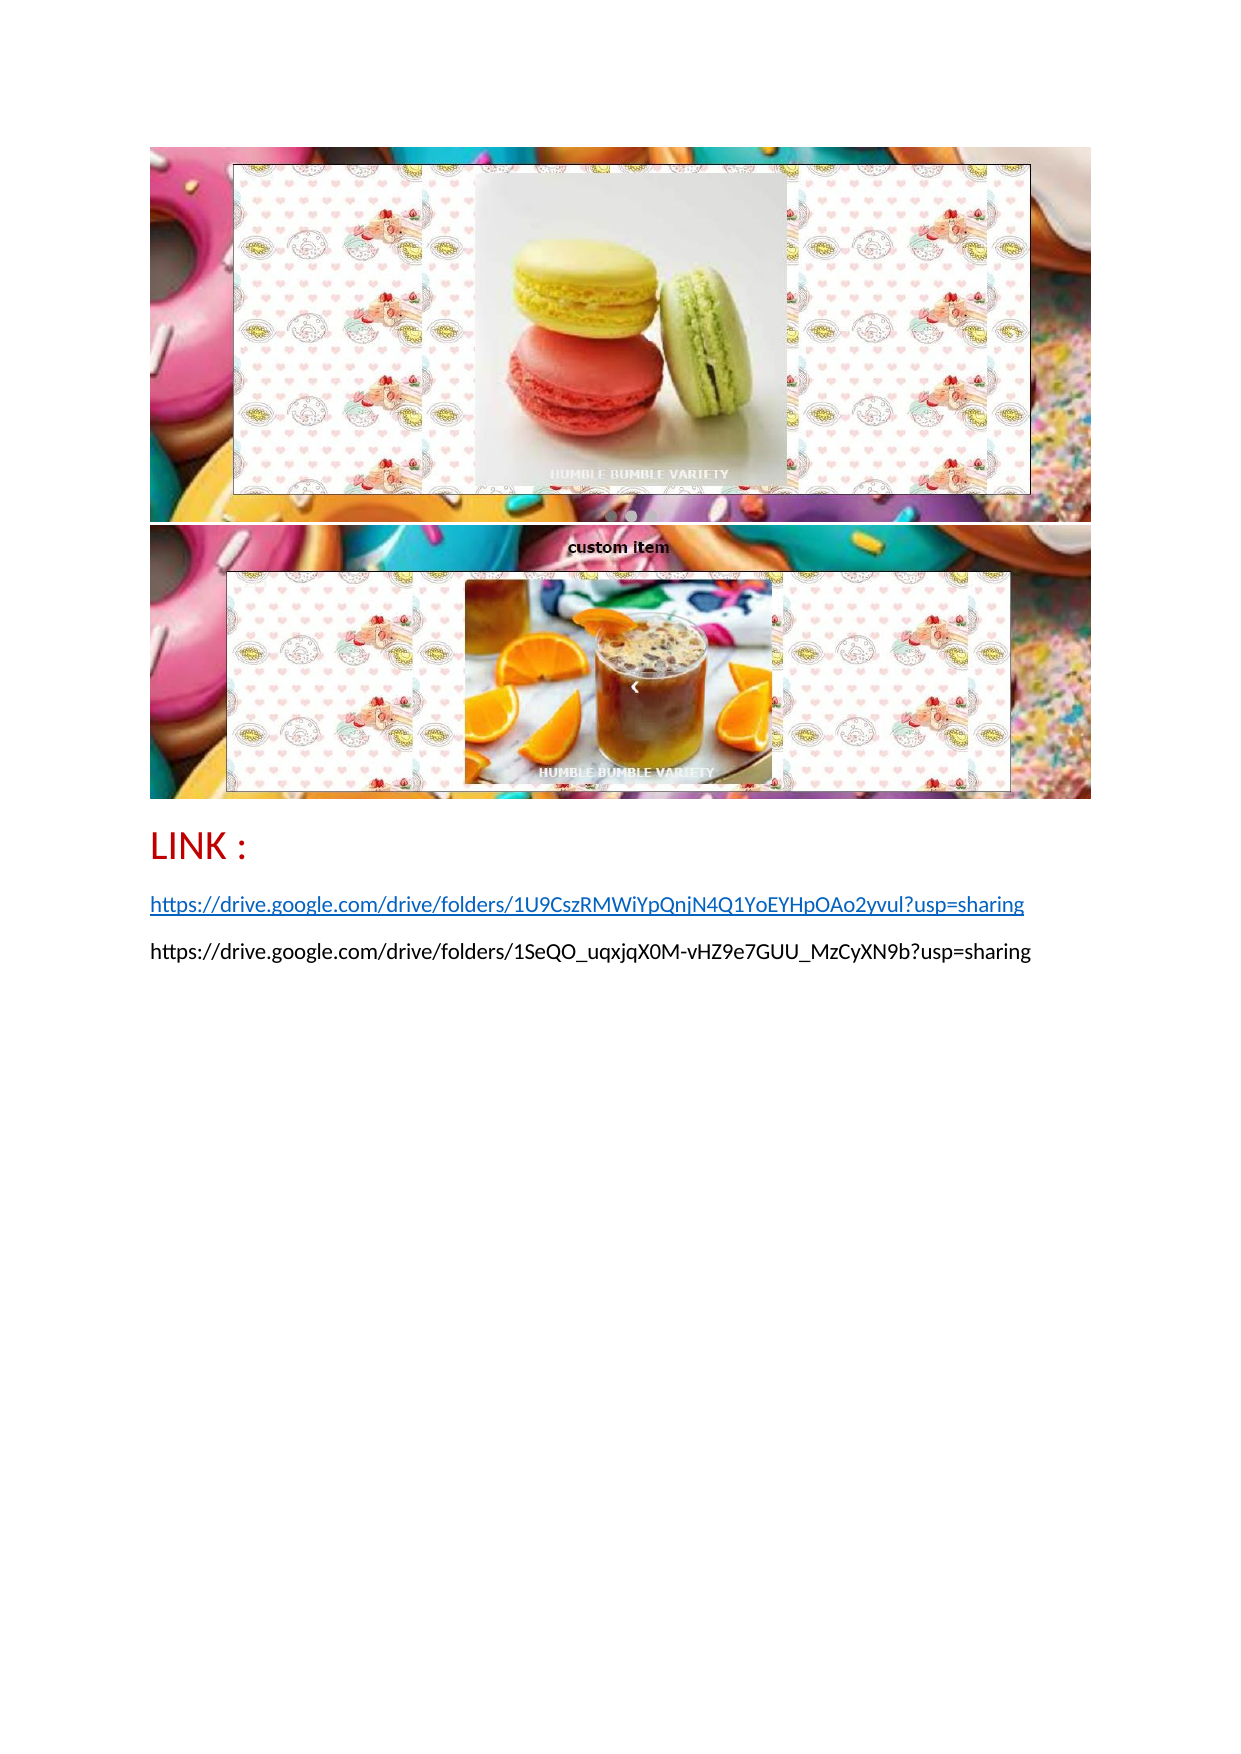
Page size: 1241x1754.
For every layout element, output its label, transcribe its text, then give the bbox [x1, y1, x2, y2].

picture [150, 525, 1091, 799]
picture [150, 147, 1091, 522]
text https://drive.google.com/drive/folders/1U9CszRMWiYpQnjN4Q1YoEYHpOAo2yvul?usp=sharing [150, 890, 1107, 918]
text LINK : [150, 819, 1107, 869]
text https://drive.google.com/drive/folders/1SeQO_uqxjqX0M-vHZ9e7GUU_MzCyXN9b?usp=sharing [150, 937, 1107, 965]
